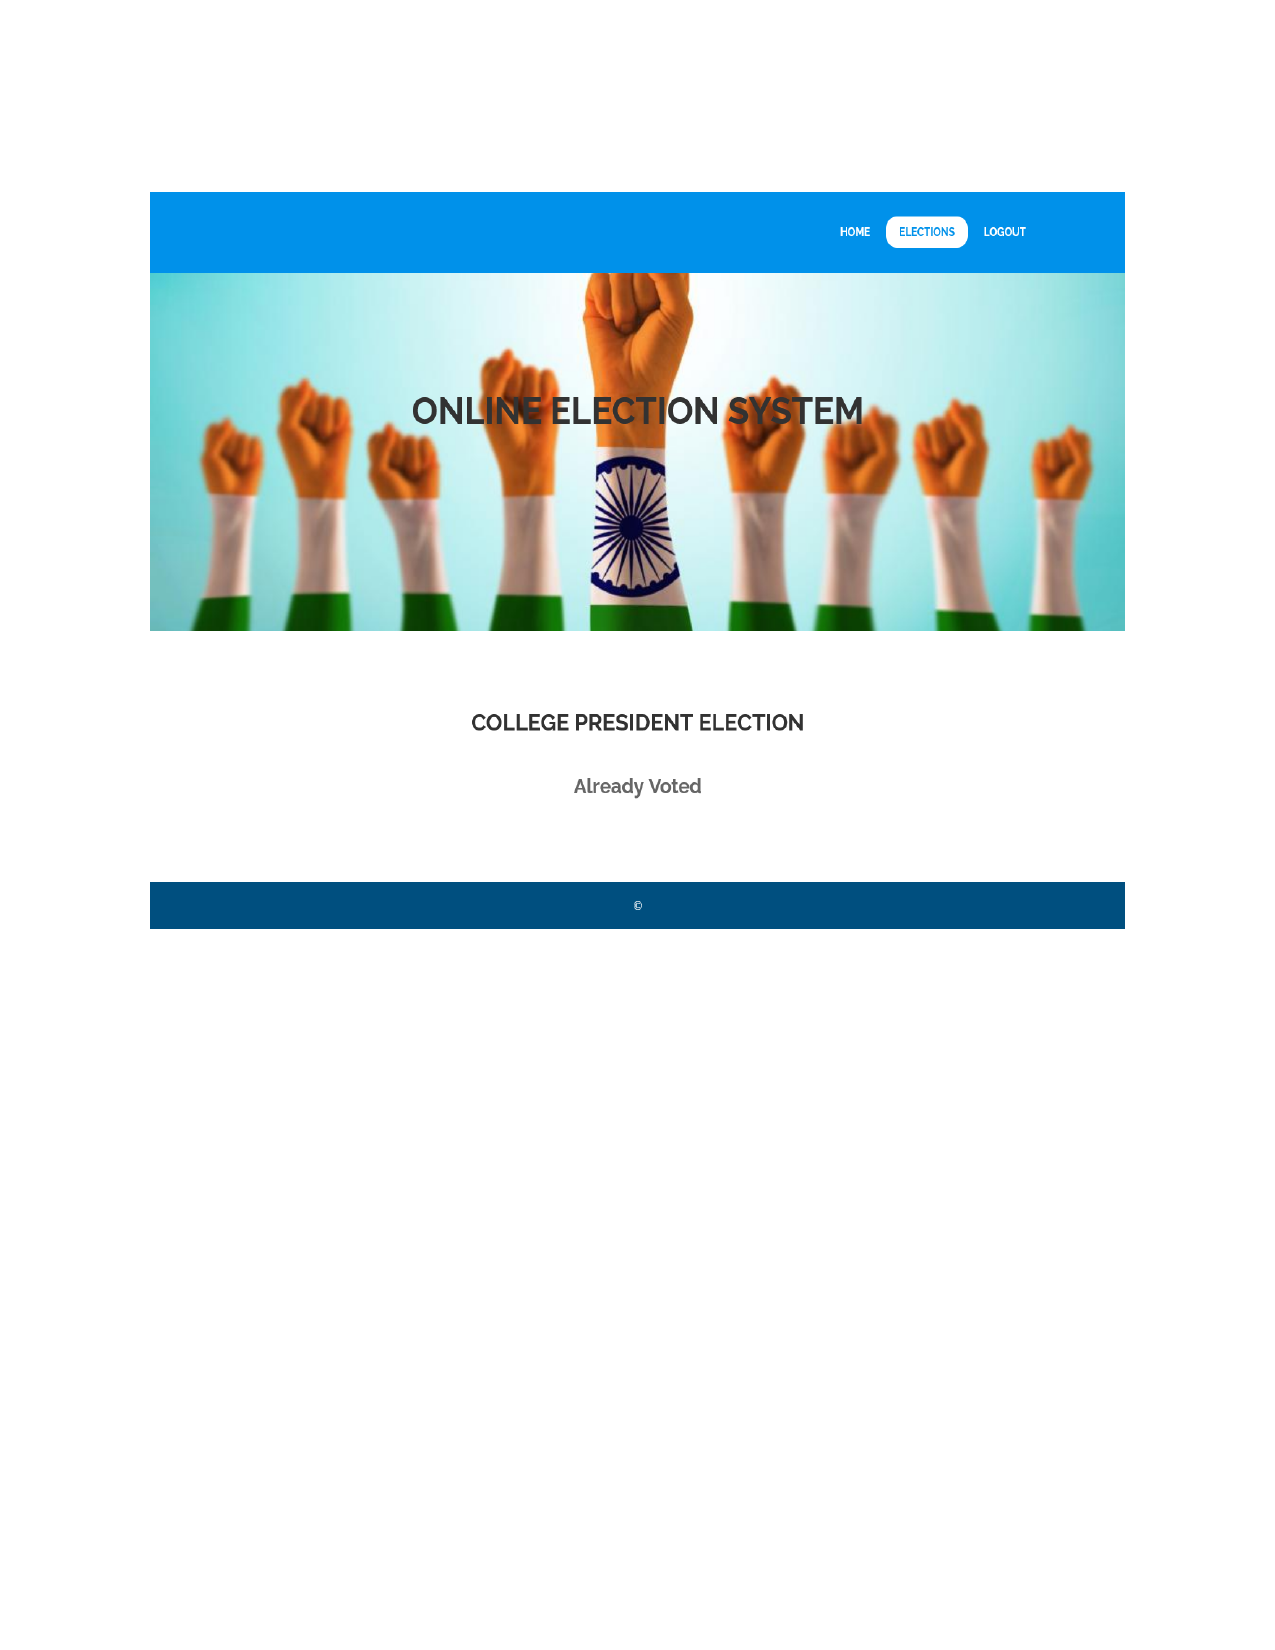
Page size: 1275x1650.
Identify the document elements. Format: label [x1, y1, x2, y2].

picture [150, 192, 1125, 929]
